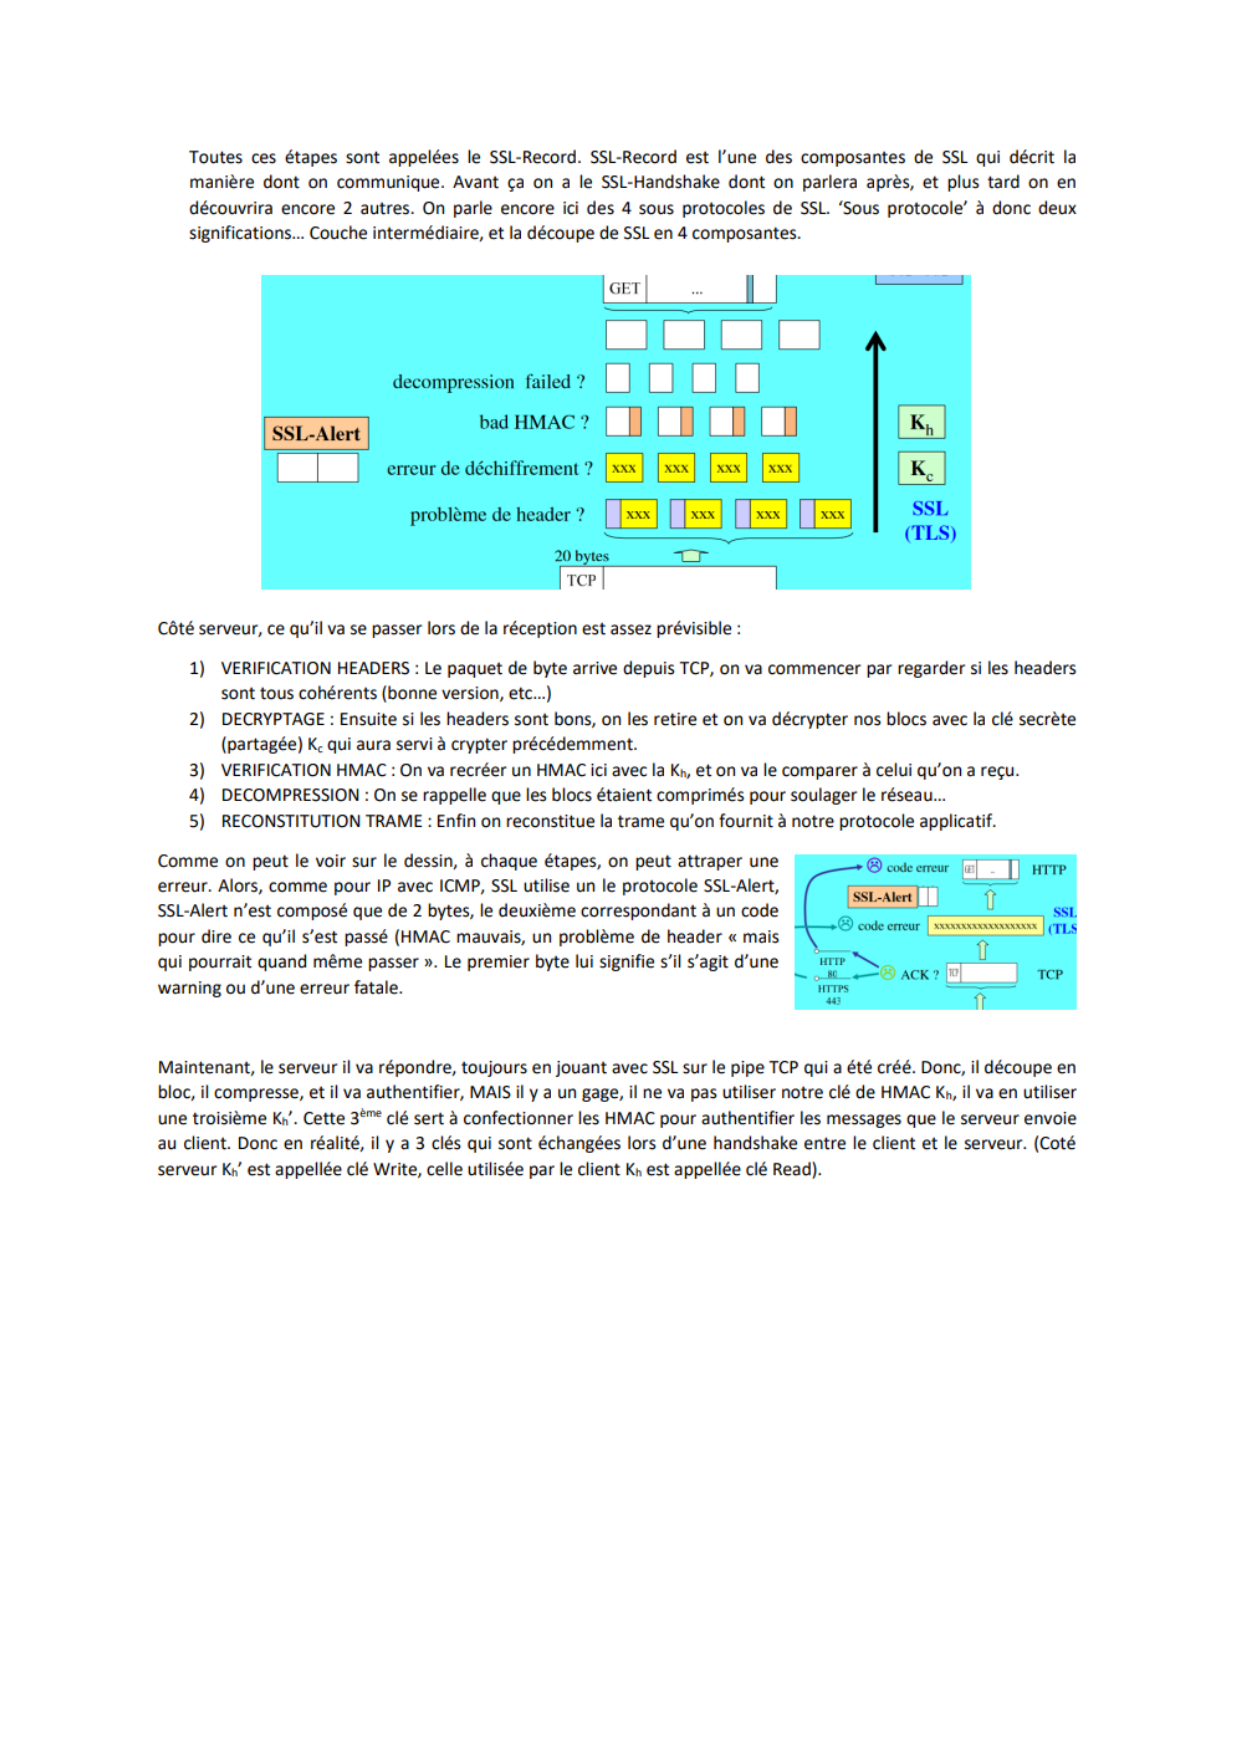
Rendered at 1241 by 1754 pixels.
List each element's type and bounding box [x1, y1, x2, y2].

picture [147, 147, 1093, 1189]
